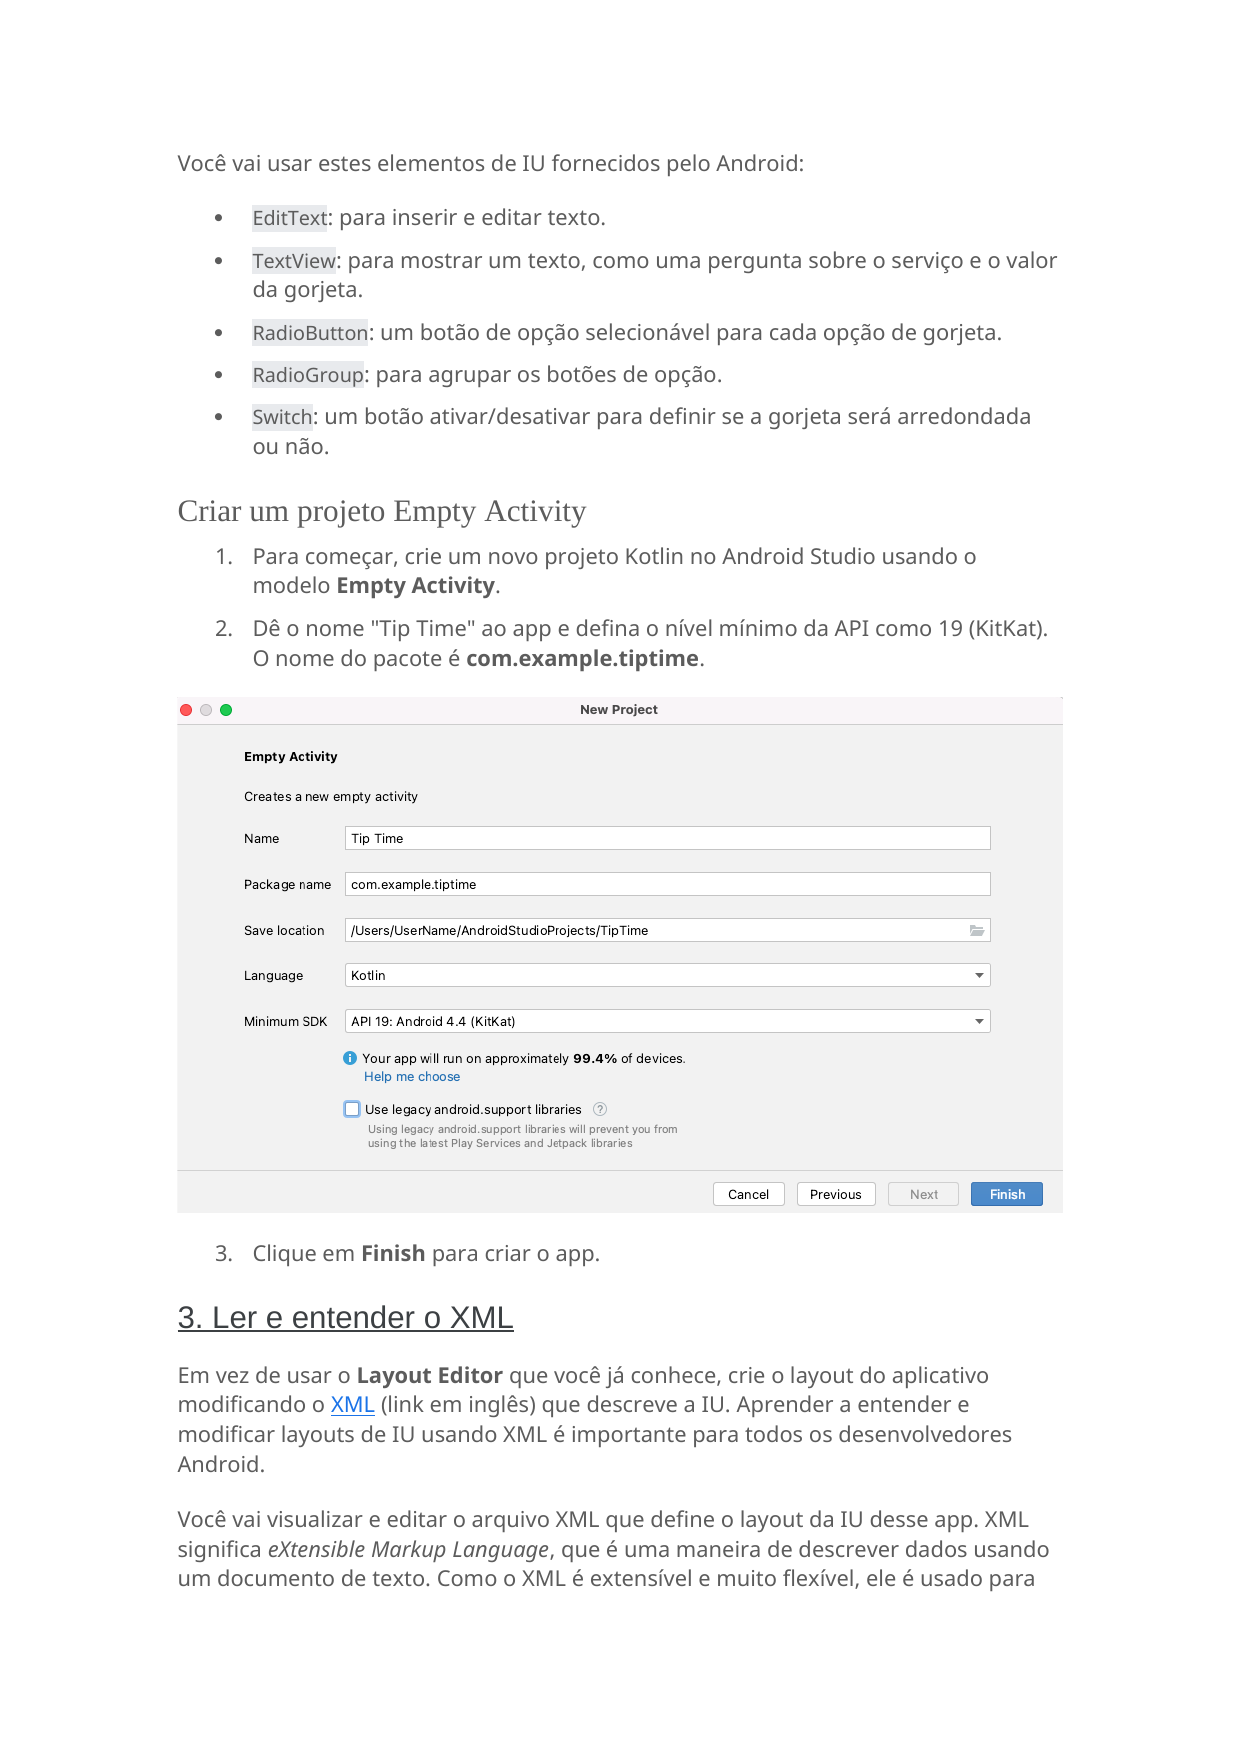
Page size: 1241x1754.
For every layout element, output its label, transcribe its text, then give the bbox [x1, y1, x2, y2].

text 3. Ler e entender o XML [177, 1299, 1063, 1335]
list Clique em Finish para criar o app. [215, 1238, 1063, 1267]
text Você vai usar estes elementos de IU fornecidos pelo Android: [177, 148, 1063, 177]
text Criar um projeto Empty Activity [177, 492, 1063, 528]
list Dê o nome "Tip Time" ao app e defina o nível mínimo da API como 19 (KitKat). O nome do pacote é com.example.tiptime. [215, 613, 1063, 672]
list EditText: para inserir e editar texto. [215, 202, 1063, 232]
picture [177, 697, 1063, 1213]
list TextView: para mostrar um texto, como uma pergunta sobre o serviço e o valor da gorjeta. [215, 245, 1063, 304]
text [177, 1504, 1063, 1593]
list Para começar, crie um novo projeto Kotlin no Android Studio usando o modelo Empty Activity. [215, 541, 1063, 600]
list Switch: um botão ativar/desativar para definir se a gorjeta será arredondada ou não. [215, 401, 1063, 461]
text Em vez de usar o Layout Editor que você já conhece, crie o layout do aplicativo modificando o XML (link em inglês) que descreve a IU. Aprender a entender e modificar layouts de IU usando XML é importante para todos os desenvolvedores Android. [177, 1360, 1063, 1479]
list RadioGroup: para agrupar os botões de opção. [215, 359, 1063, 389]
list RadioButton: um botão de opção selecionável para cada opção de gorjeta. [215, 317, 1063, 347]
